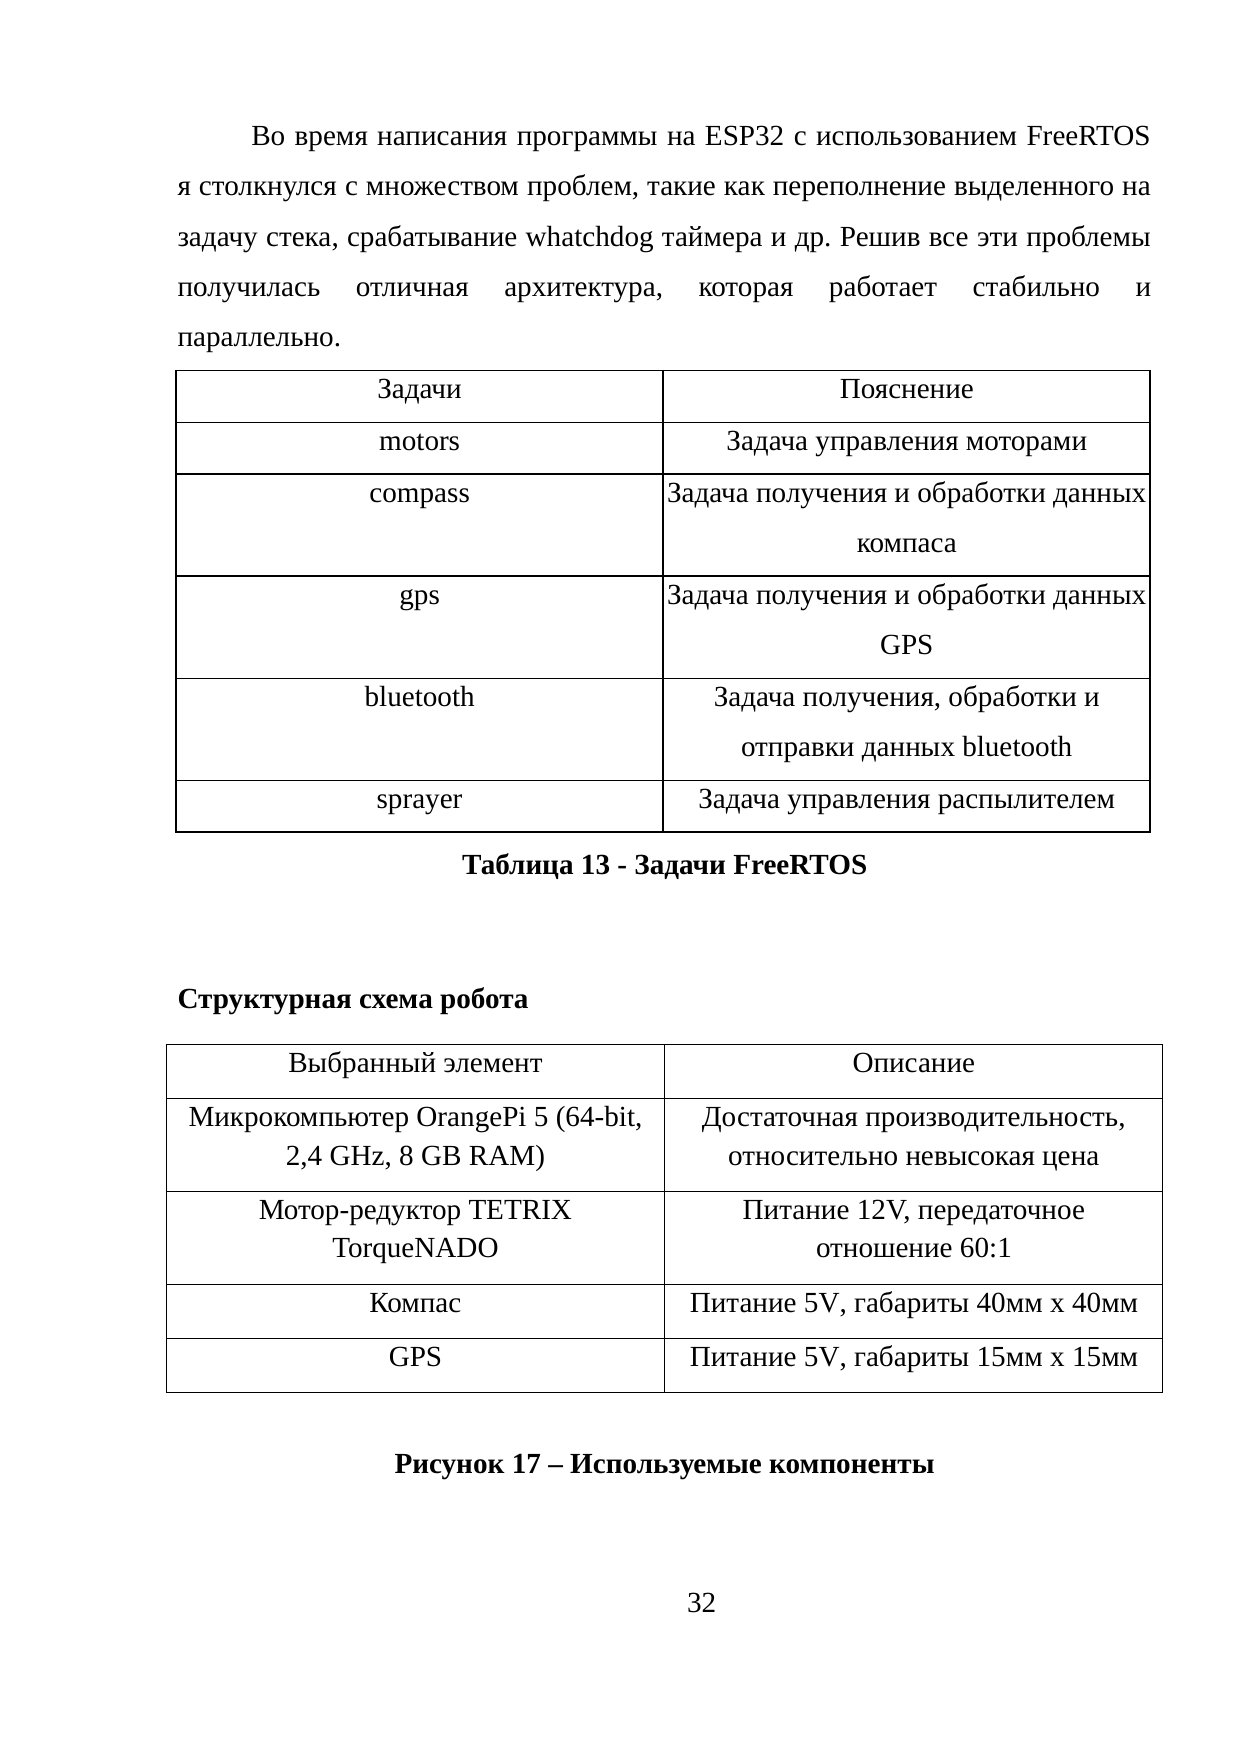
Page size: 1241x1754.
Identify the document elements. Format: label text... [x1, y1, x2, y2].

table_cell gps [177, 577, 662, 677]
table_cell motors [177, 423, 662, 473]
table_header Описание [665, 1045, 1162, 1098]
table_cell bluetooth [177, 679, 662, 779]
table_cell GPS [167, 1339, 664, 1392]
table_cell Задача управления моторами [664, 423, 1149, 473]
table_header Задачи [177, 371, 662, 421]
table_header Выбранный элемент [167, 1045, 664, 1098]
table_cell compass [177, 475, 662, 575]
table_cell Питание 5V, габариты 15мм x 15мм [665, 1339, 1162, 1392]
table_cell Питание 12V, передаточное отношение 60:1 [665, 1192, 1162, 1284]
table_cell Мотор-редуктор TETRIX TorqueNADO [167, 1192, 664, 1284]
table_cell sprayer [177, 781, 662, 831]
table_cell Микрокомпьютер OrangePi 5 (64-bit, 2,4 GHz, 8 GB RAM) [167, 1099, 664, 1191]
subtitle Таблица 13 - Задачи FreeRTOS [177, 847, 1152, 881]
table_cell Задача получения, обработки и отправки данных bluetooth [664, 679, 1149, 779]
table_cell Задача получения и обработки данных GPS [664, 577, 1149, 677]
table_cell Компас [167, 1285, 664, 1338]
text Во время написания программы на ESP32 с использованием FreeRTOS я столкнулся с множеством проблем, такие как переполнение выделенного на задачу стека, срабатывание whatchdog таймера и др. Решив все эти проблемы получилась отличная архитектура, которая работает стабильно и параллельно. [177, 118, 1152, 353]
subtitle Рисунок 17 – Используемые компоненты [177, 1446, 1152, 1480]
subtitle Структурная схема робота [177, 981, 1152, 1015]
table_header Пояснение [664, 371, 1149, 421]
table_cell Достаточная производительность, относительно невысокая цена [665, 1099, 1162, 1191]
table_cell Питание 5V, габариты 40мм x 40мм [665, 1285, 1162, 1338]
table_cell Задача управления распылителем [664, 781, 1149, 831]
table_cell Задача получения и обработки данных компаса [664, 475, 1149, 575]
